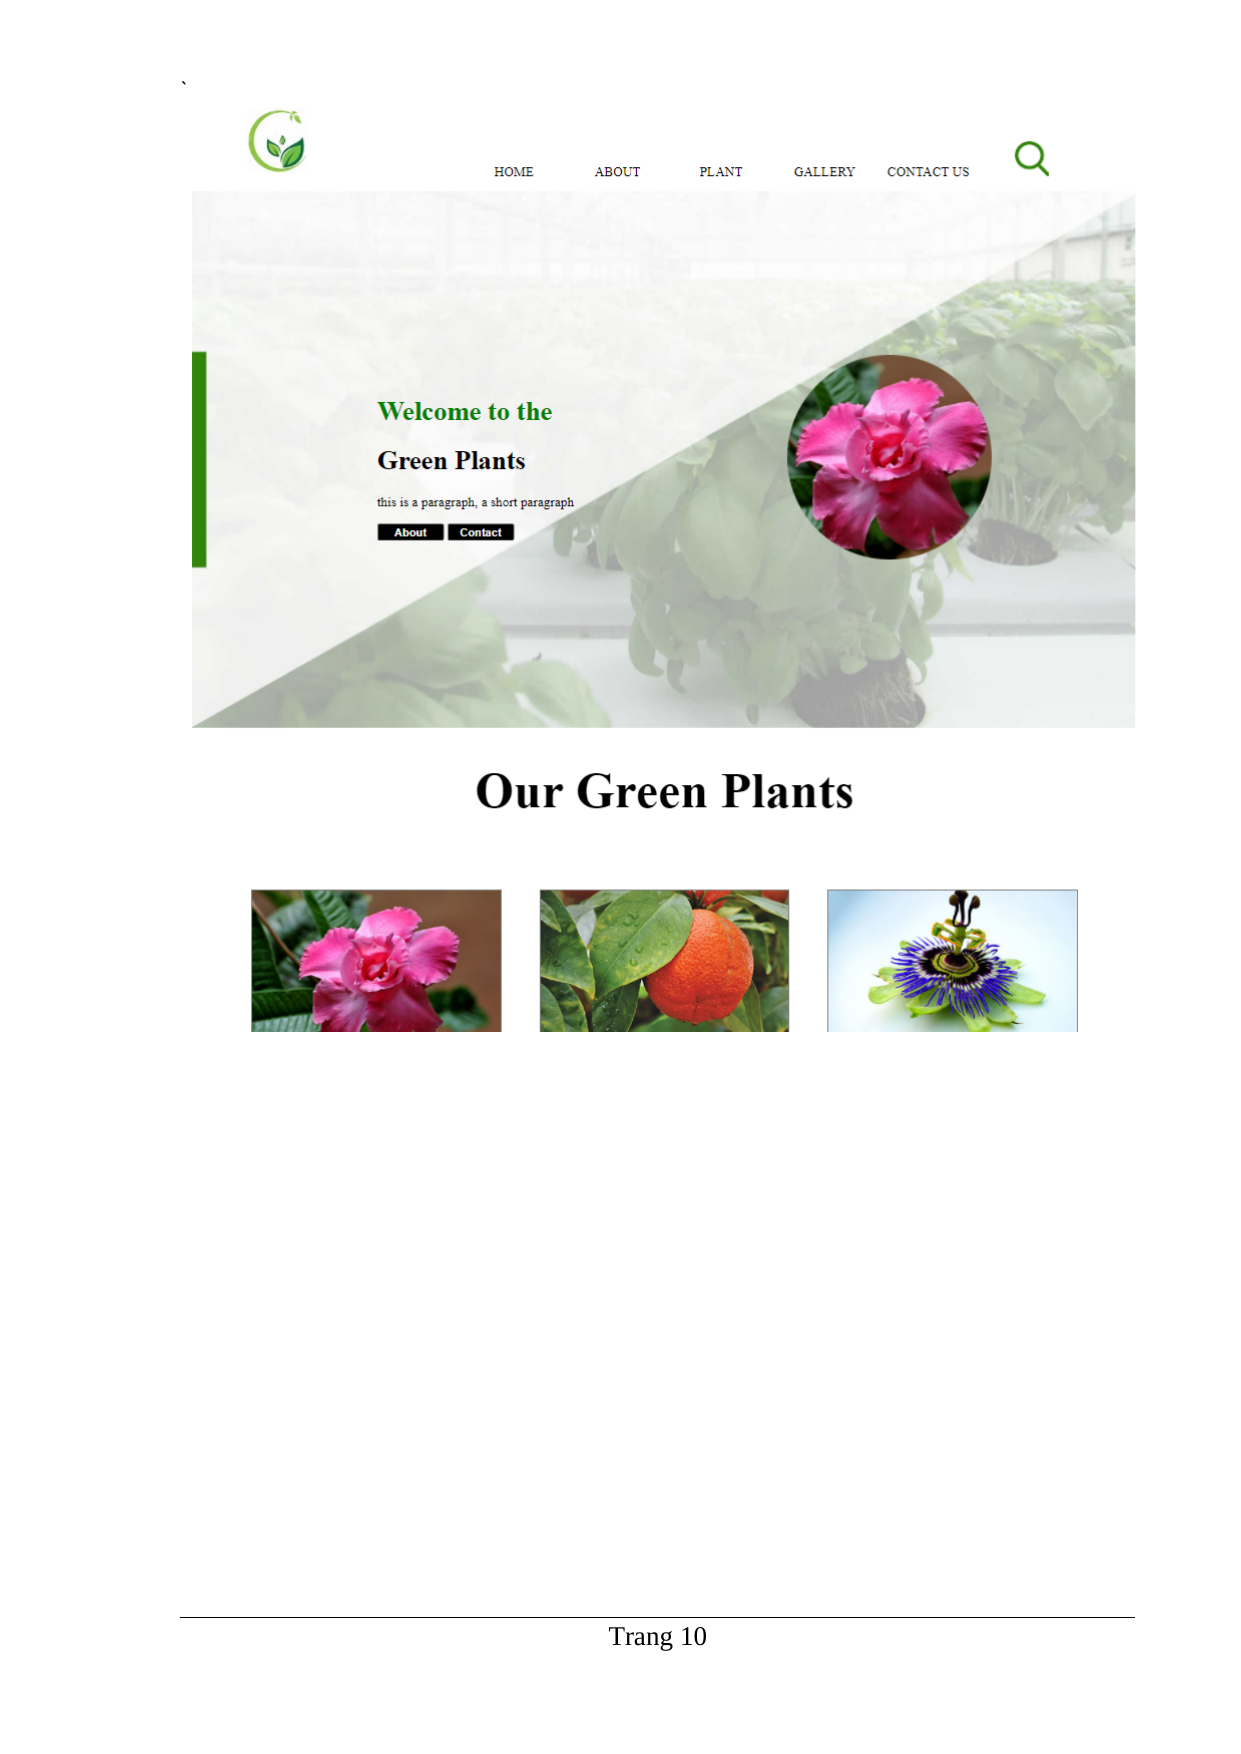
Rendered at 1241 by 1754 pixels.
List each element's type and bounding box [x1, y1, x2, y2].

picture [180, 105, 1136, 1032]
